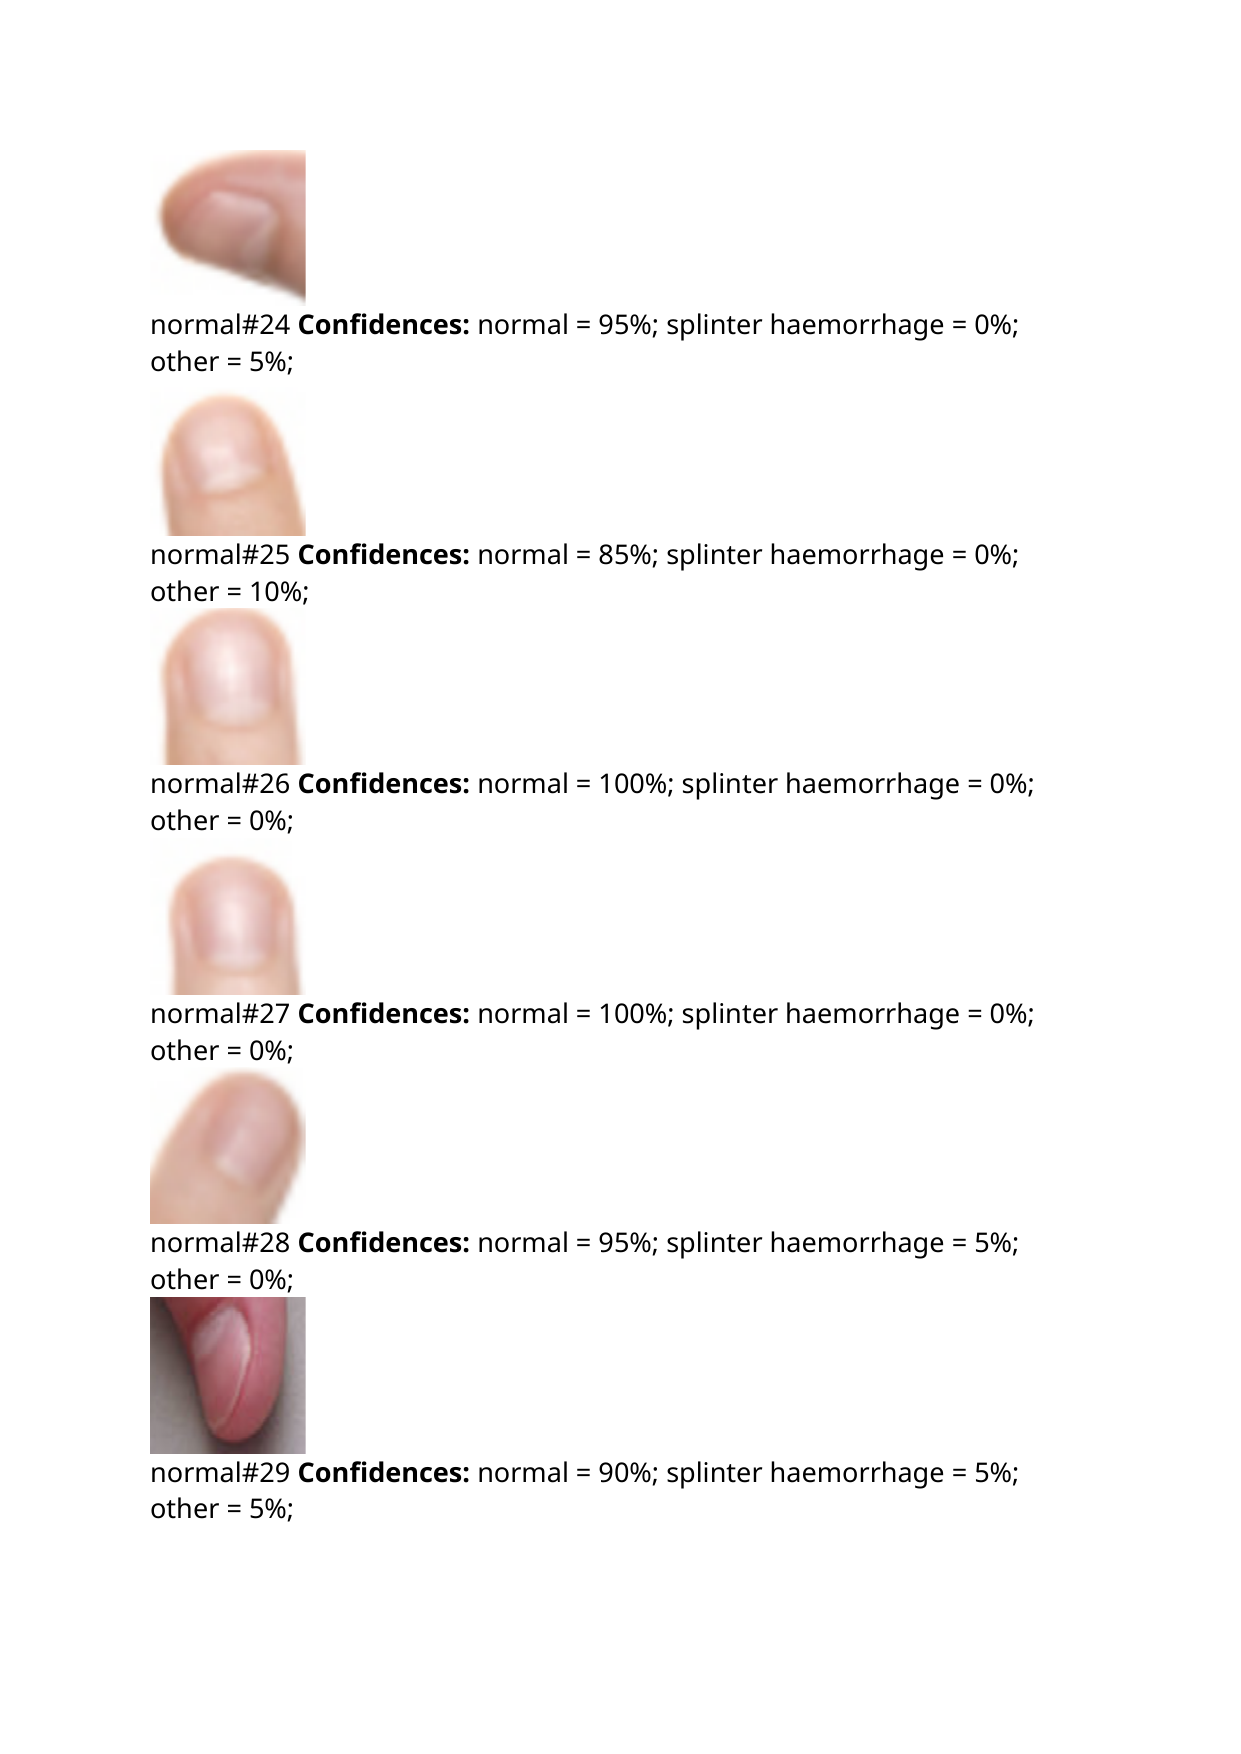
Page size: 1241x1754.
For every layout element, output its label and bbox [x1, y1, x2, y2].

text [150, 150, 1090, 1527]
picture [150, 1067, 306, 1224]
picture [150, 1297, 306, 1454]
picture [150, 150, 306, 306]
picture [150, 608, 306, 765]
picture [150, 838, 306, 995]
picture [150, 379, 306, 536]
